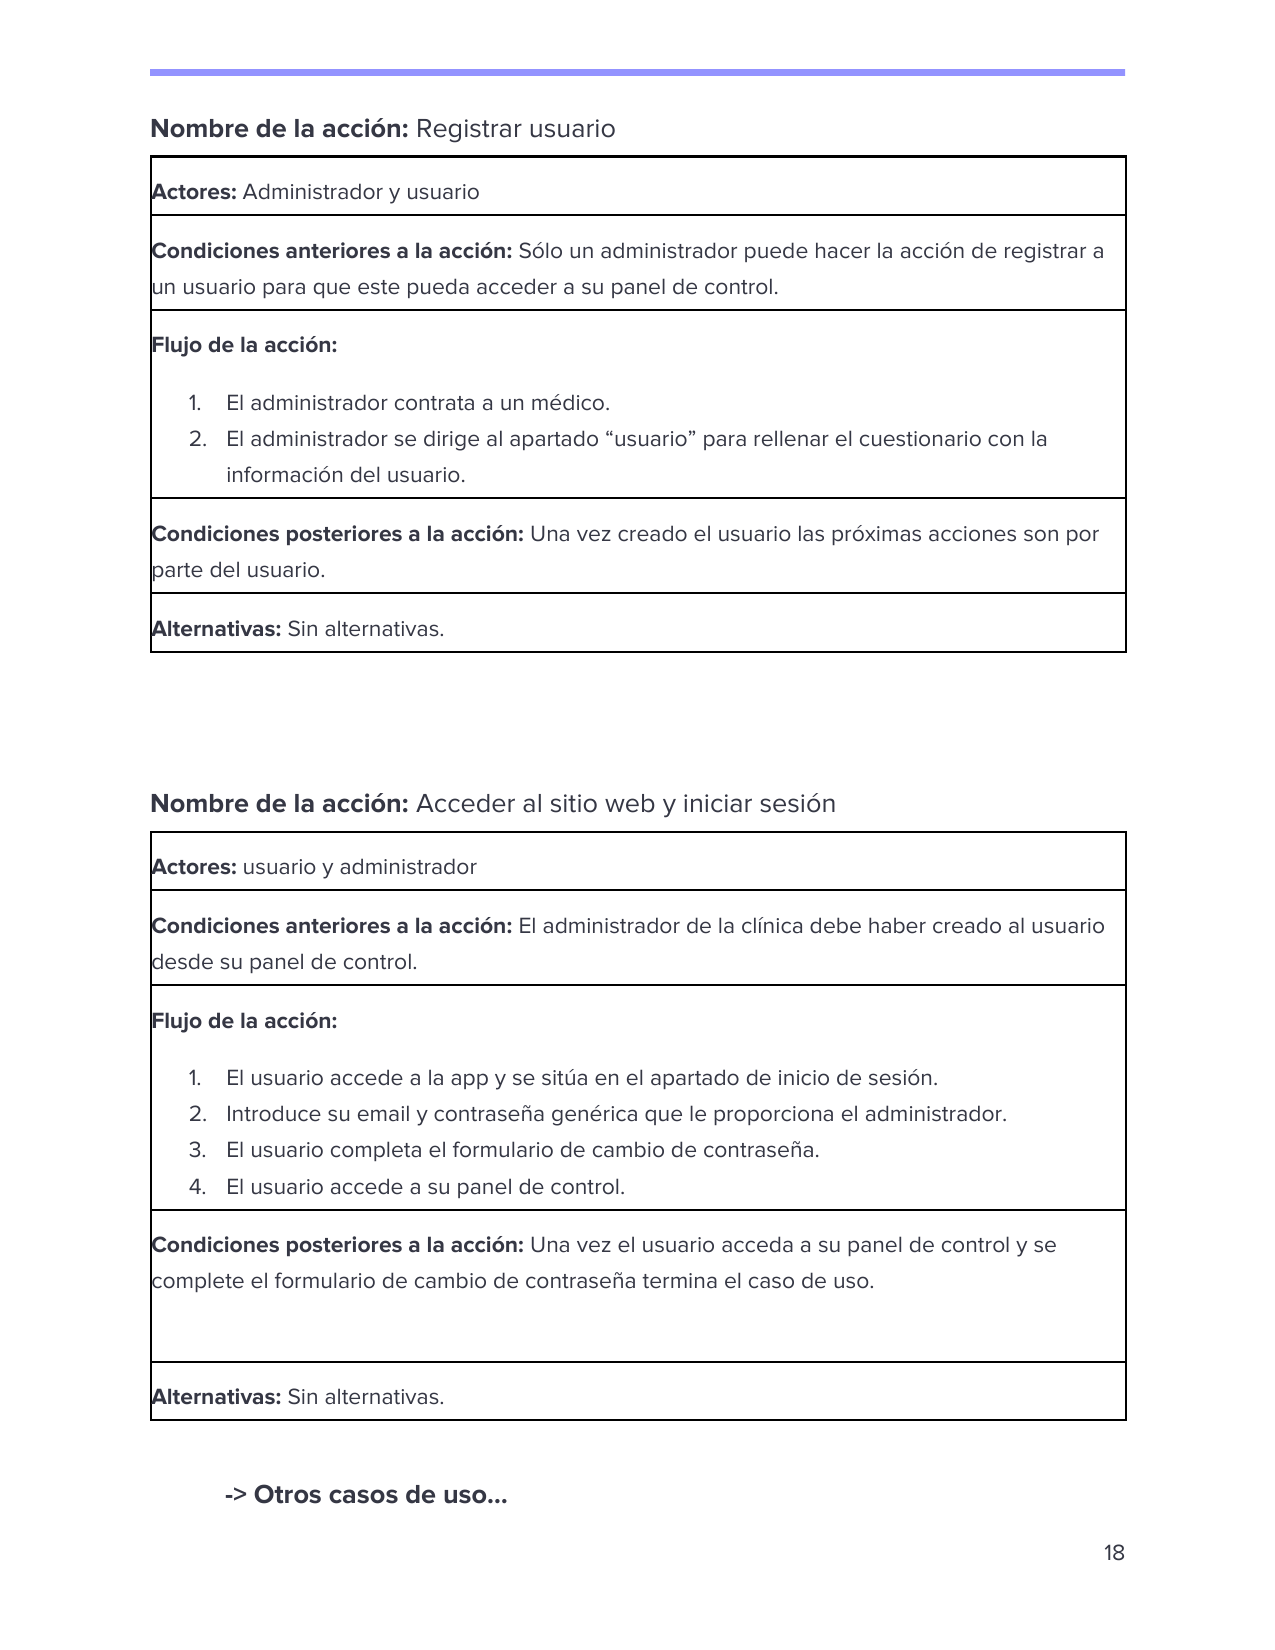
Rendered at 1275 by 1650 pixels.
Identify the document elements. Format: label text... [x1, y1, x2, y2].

table_cell Flujo de la acción: El administrador contrata a un médico. El administrador se dirige al apartado “usuario” para rellenar el cuestionario con la información del usuario. [152, 311, 1125, 497]
table_cell Condiciones anteriores a la acción: El administrador de la clínica debe haber creado al usuario desde su panel de control. [152, 891, 1125, 984]
table_cell Flujo de la acción: El usuario accede a la app y se sitúa en el apartado de inicio de sesión. Introduce su email y contraseña genérica que le proporciona el administrador. El usuario completa el formulario de cambio de contraseña. El usuario accede a su panel de control. [152, 986, 1125, 1209]
text Nombre de la acción: Registrar usuario [150, 112, 1125, 146]
picture [150, 69, 1125, 76]
table_cell Condiciones posteriores a la acción: Una vez creado el usuario las próximas acciones son por parte del usuario. [152, 499, 1125, 592]
table_header Actores: usuario y administrador [152, 833, 1125, 889]
table_cell Condiciones posteriores a la acción: Una vez el usuario acceda a su panel de control y se complete el formulario de cambio de contraseña termina el caso de uso. [152, 1211, 1125, 1361]
table_cell Condiciones anteriores a la acción: Sólo un administrador puede hacer la acción de registrar a un usuario para que este pueda acceder a su panel de control. [152, 216, 1125, 309]
text Nombre de la acción: Acceder al sitio web y iniciar sesión [150, 788, 1125, 821]
table_header Actores: Administrador y usuario [152, 158, 1125, 214]
table_cell Alternativas: Sin alternativas. [152, 594, 1125, 651]
subtitle -> Otros casos de uso… [225, 1478, 1125, 1512]
table_cell Alternativas: Sin alternativas. [152, 1363, 1125, 1419]
